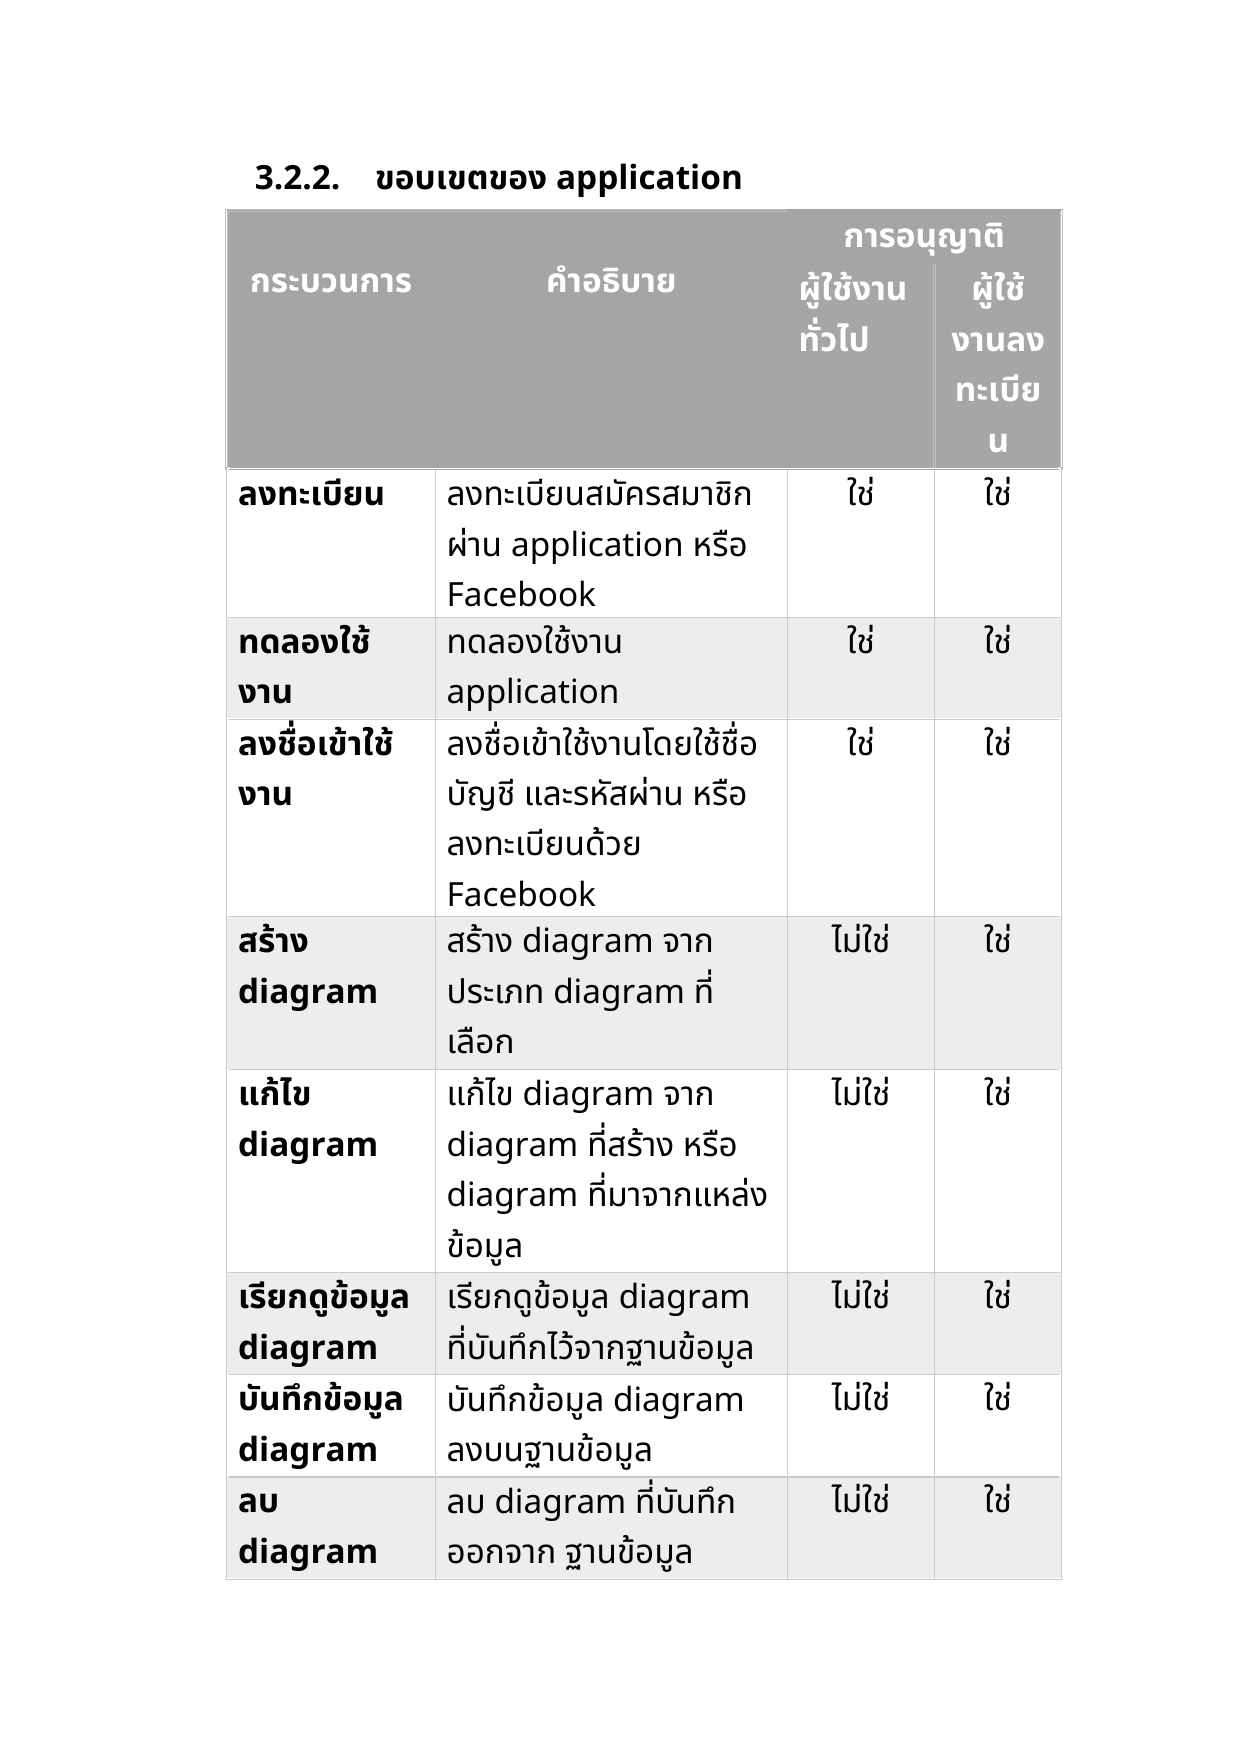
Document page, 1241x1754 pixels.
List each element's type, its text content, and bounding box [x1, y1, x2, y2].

table_cell ไม่ใช่ [788, 1273, 934, 1374]
table_cell ไม่ใช่ [788, 1375, 934, 1476]
table_cell เรียกดูข้อมูล diagram [227, 1272, 435, 1374]
table_header คำอธิบาย [435, 212, 787, 467]
table_cell ใช่ [788, 720, 934, 916]
table_cell ลงทะเบียนสมัครสมาชิก ผ่าน application หรือ Facebook [436, 470, 787, 617]
table_cell สร้าง diagram จากประเภท diagram ที่เลือก [436, 917, 787, 1069]
table_header กระบวนการ [228, 212, 435, 467]
table_cell ใช่ [935, 916, 1061, 1069]
table_cell สร้าง diagram [227, 916, 435, 1069]
table_cell ลงชื่อเข้าใช้งาน [227, 719, 435, 916]
table_cell ทดลองใช้งาน application [436, 618, 787, 718]
table_cell ลบ diagram [227, 1476, 435, 1578]
table_cell ใช่ [935, 617, 1061, 718]
table_cell ใช่ [788, 470, 934, 617]
table_cell ใช่ [788, 618, 934, 718]
table_cell ลบ diagram ที่บันทึกออกจาก ฐานข้อมูล [436, 1478, 787, 1578]
table_cell ลงชื่อเข้าใช้งานโดยใช้ชื่อบัญชี และรหัสผ่าน หรือลงทะเบียนด้วย Facebook [436, 720, 787, 916]
table_cell ทดลองใช้งาน [227, 617, 435, 718]
table_cell ผู้ใช้งานลงทะเบียน [935, 262, 1061, 467]
subtitle ขอบเขตของ application [254, 154, 1090, 205]
table_cell ไม่ใช่ [788, 917, 934, 1069]
table_cell ใช่ [935, 1272, 1061, 1374]
table_cell ไม่ใช่ [788, 1478, 934, 1578]
table_cell เรียกดูข้อมูล diagram ที่บันทึกไว้จากฐานข้อมูล [436, 1273, 787, 1374]
table_cell บันทึกข้อมูล diagram ลงบนฐานข้อมูล [436, 1375, 787, 1476]
table_cell ผู้ใช้งานทั่วไป [789, 265, 933, 467]
table_cell ใช่ [935, 1069, 1061, 1272]
table_header การอนุญาติ [787, 212, 1060, 262]
table_cell แก้ไข diagram จาก diagram ที่สร้าง หรือ diagram ที่มาจากแหล่งข้อมูล [436, 1070, 787, 1272]
table_cell บันทึกข้อมูล diagram [227, 1374, 435, 1476]
table_cell ใช่ [935, 467, 1061, 617]
table_cell ใช่ [935, 1476, 1061, 1578]
table_cell ไม่ใช่ [788, 1070, 934, 1272]
table_cell แก้ไข diagram [227, 1069, 435, 1272]
table_cell ใช่ [935, 1374, 1061, 1476]
table_cell ใช่ [935, 719, 1061, 916]
table_cell ลงทะเบียน [227, 467, 435, 617]
